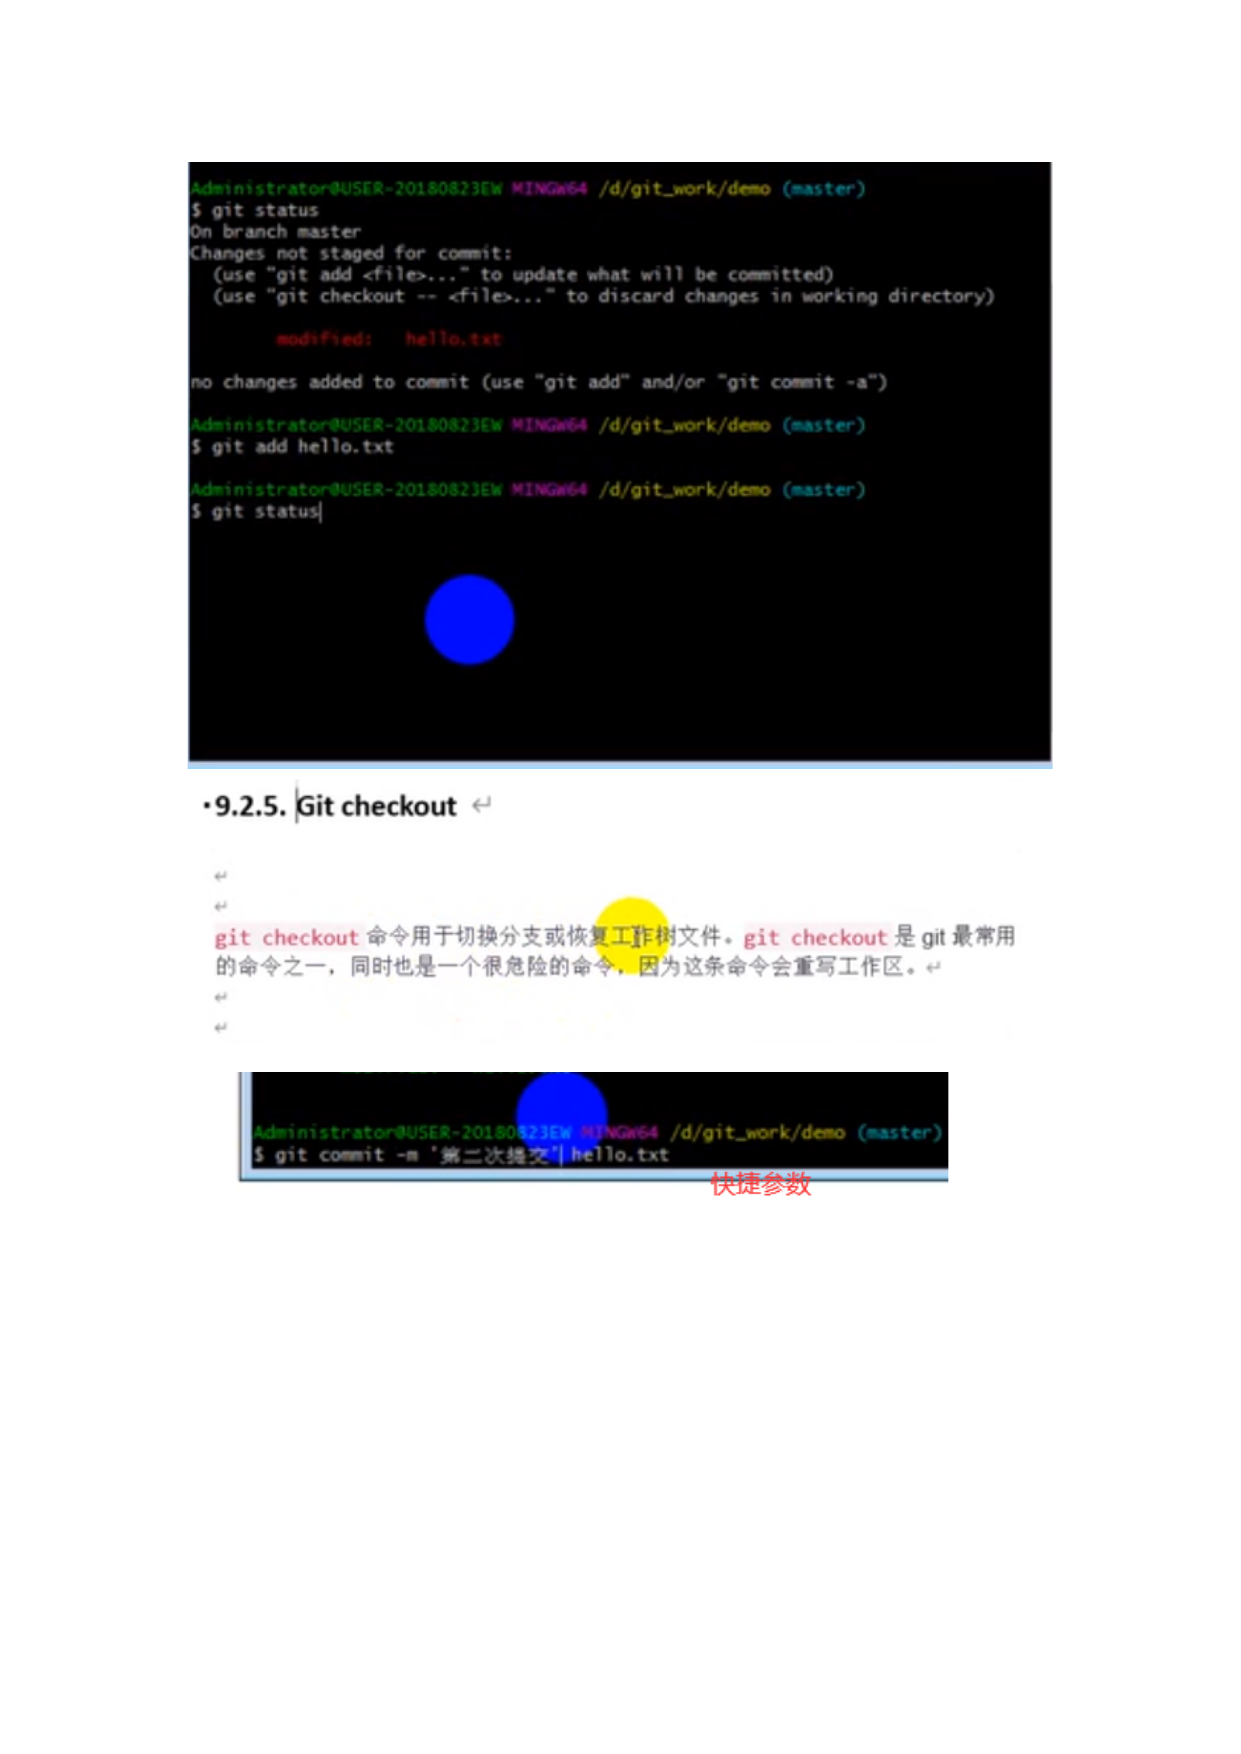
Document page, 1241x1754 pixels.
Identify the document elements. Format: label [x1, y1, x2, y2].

picture [187, 779, 1053, 1045]
picture [187, 162, 1053, 769]
picture [187, 1072, 949, 1221]
